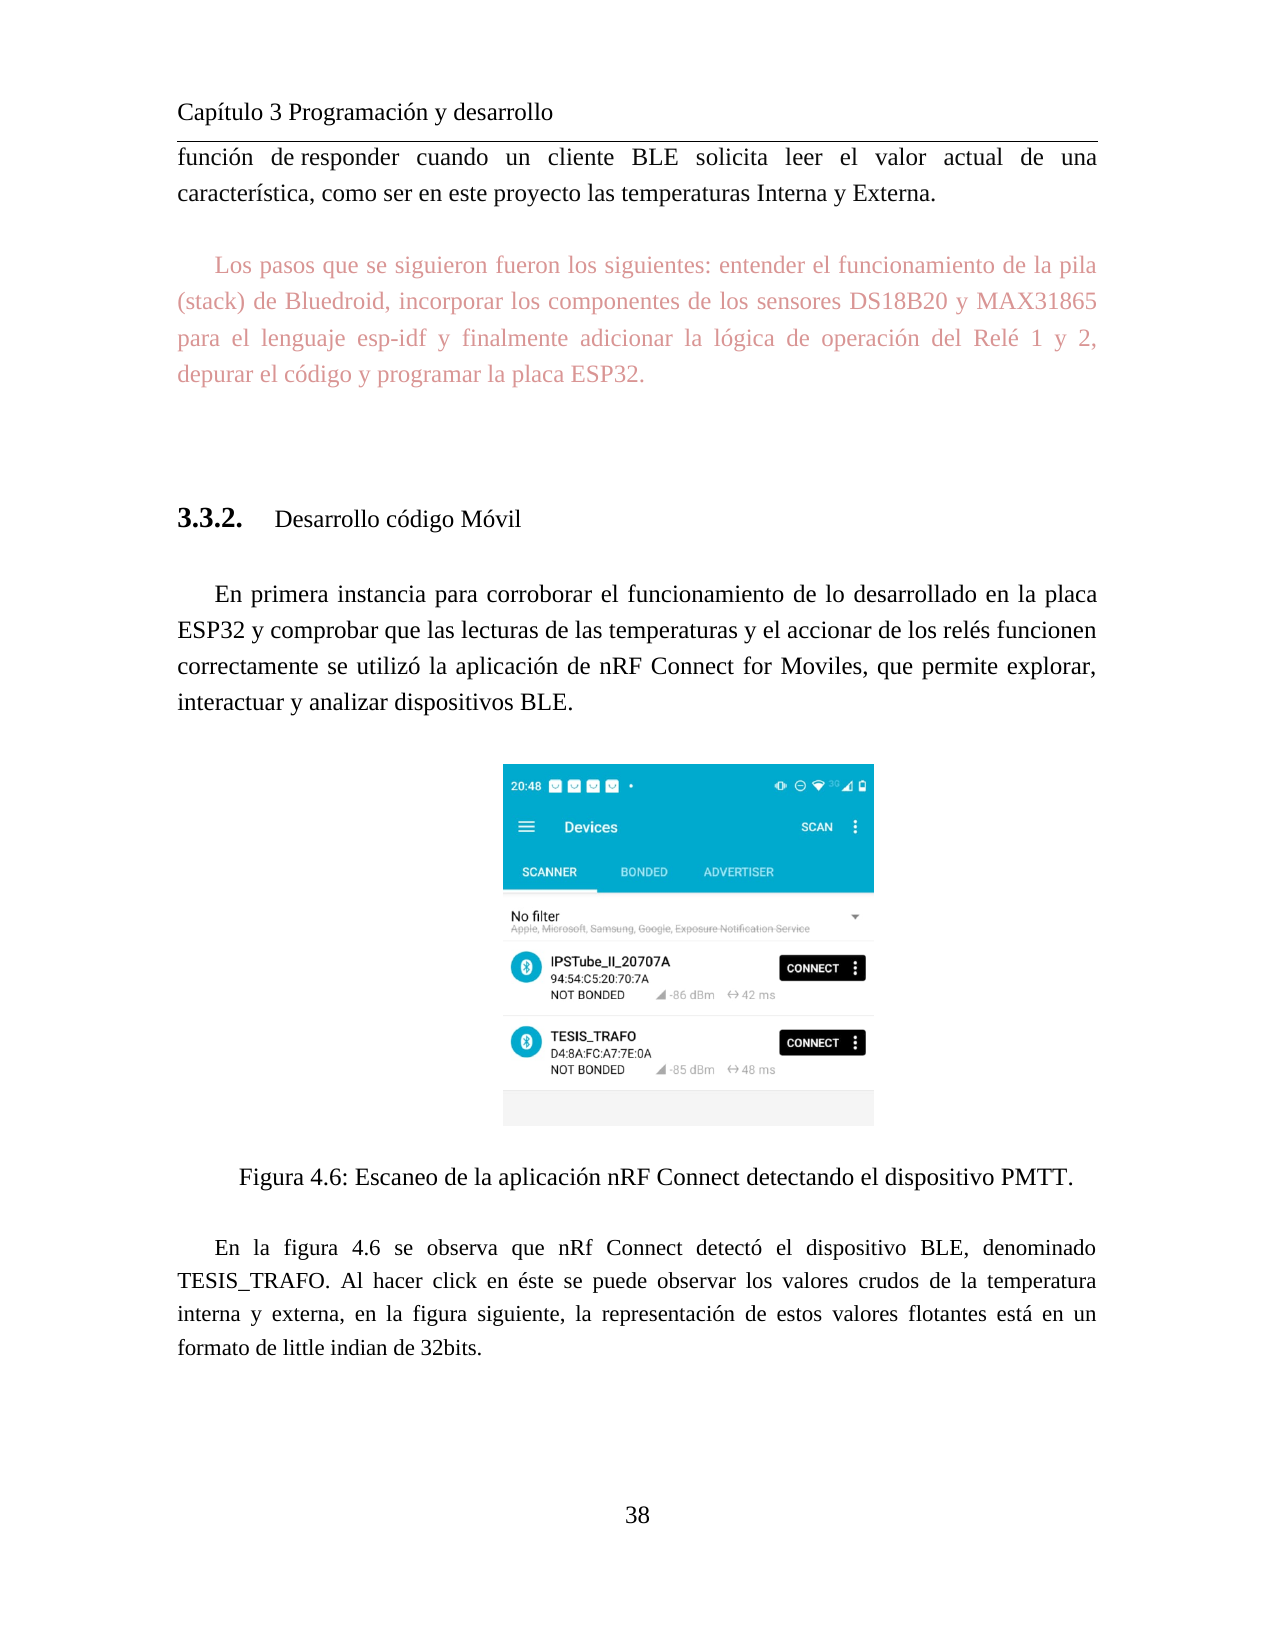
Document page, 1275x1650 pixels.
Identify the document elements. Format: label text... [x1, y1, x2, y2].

text Los pasos que se siguieron fueron los siguientes: entender el funcionamiento de la pila (stack) de Bluedroid, incorporar los componentes de los sensores DS18B20 y MAX31865 para el lenguaje esp-idf y finalmente adicionar la lógica de operación del Relé 1 y 2, depurar el código y programar la placa ESP32. [177, 250, 1098, 387]
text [177, 142, 1098, 207]
text Figura 4.6: Escaneo de la aplicación nRF Connect detectando el dispositivo PMTT. [177, 1162, 1098, 1190]
list Desarrollo código Móvil [177, 501, 1098, 534]
text En la figura 4.6 se observa que nRf Connect detectó el dispositivo BLE, denominado TESIS_TRAFO. Al hacer click en éste se puede observar los valores crudos de la temperatura interna y externa, en la figura siguiente, la representación de estos valores flotantes está en un formato de little indian de 32bits. [177, 1234, 1098, 1360]
text En primera instancia para corroborar el funcionamiento de lo desarrollado en la placa ESP32 y comprobar que las lecturas de las temperaturas y el accionar de los relés funcionen correctamente se utilizó la aplicación de nRF Connect for Moviles, que permite explorar, interactuar y analizar dispositivos BLE. [177, 579, 1098, 716]
picture [503, 764, 874, 1126]
